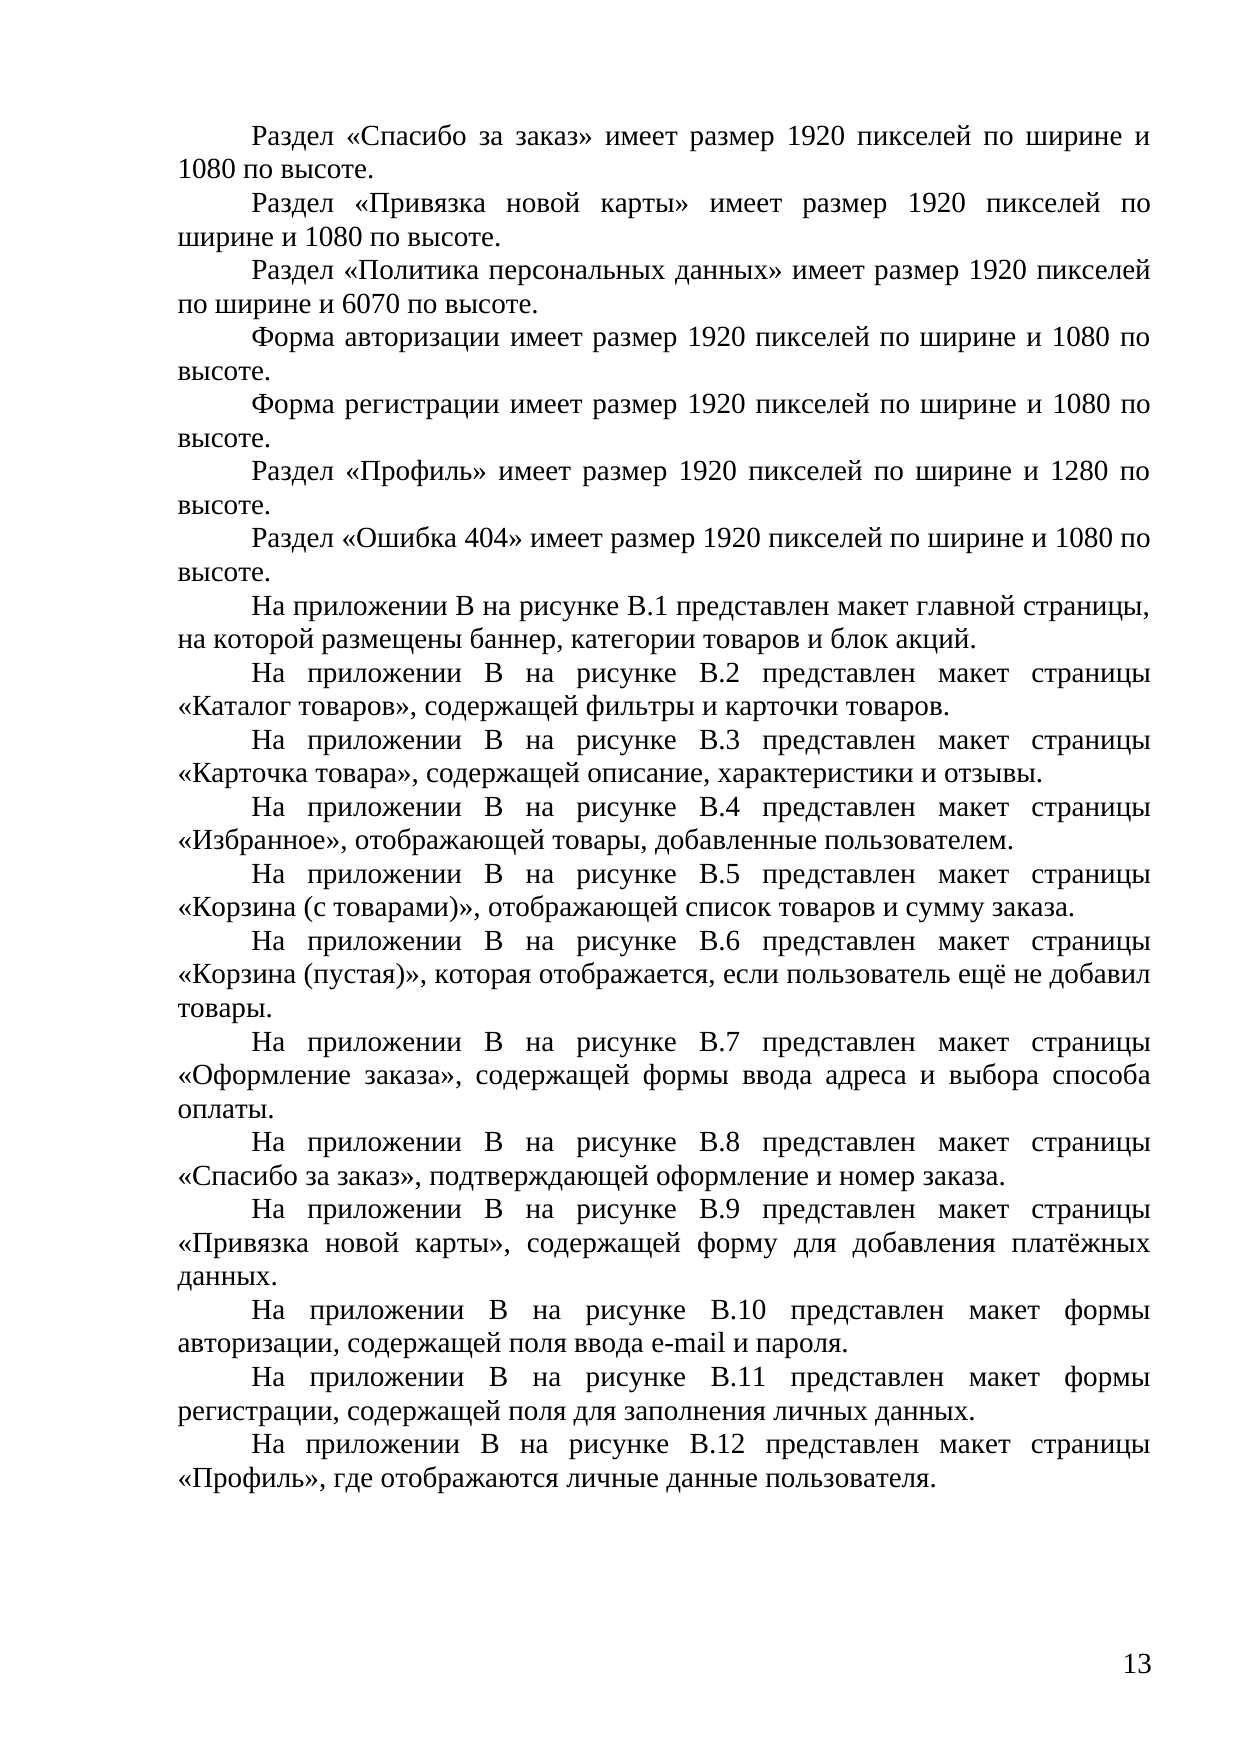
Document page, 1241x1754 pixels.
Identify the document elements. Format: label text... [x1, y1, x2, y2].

text На приложении В на рисунке В.9 представлен макет страницы «Привязка новой карты», содержащей форму для добавления платёжных данных. [177, 1191, 1152, 1292]
text Раздел «Политика персональных данных» имеет размер 1920 пикселей по ширине и 6070 по высоте. [177, 252, 1152, 319]
text Форма регистрации имеет размер 1920 пикселей по ширине и 1080 по высоте. [177, 386, 1152, 453]
text На приложении В на рисунке В.6 представлен макет страницы «Корзина (пустая)», которая отображается, если пользователь ещё не добавил товары. [177, 923, 1152, 1024]
text На приложении В на рисунке В.5 представлен макет страницы «Корзина (с товарами)», отображающей список товаров и сумму заказа. [177, 856, 1152, 923]
text На приложении В на рисунке В.2 представлен макет страницы «Каталог товаров», содержащей фильтры и карточки товаров. [177, 655, 1152, 722]
text На приложении В на рисунке В.11 представлен макет формы регистрации, содержащей поля для заполнения личных данных. [177, 1359, 1152, 1426]
text Раздел «Спасибо за заказ» имеет размер 1920 пикселей по ширине и 1080 по высоте. [177, 118, 1152, 185]
text На приложении В на рисунке В.3 представлен макет страницы «Карточка товара», содержащей описание, характеристики и отзывы. [177, 722, 1152, 789]
text Раздел «Ошибка 404» имеет размер 1920 пикселей по ширине и 1080 по высоте. [177, 521, 1152, 588]
text На приложении В на рисунке В.7 представлен макет страницы «Оформление заказа», содержащей формы ввода адреса и выбора способа оплаты. [177, 1024, 1152, 1124]
text На приложении В на рисунке В.12 представлен макет страницы «Профиль», где отображаются личные данные пользователя. [177, 1426, 1152, 1493]
text Форма авторизации имеет размер 1920 пикселей по ширине и 1080 по высоте. [177, 319, 1152, 386]
text Раздел «Привязка новой карты» имеет размер 1920 пикселей по ширине и 1080 по высоте. [177, 185, 1152, 252]
text На приложении В на рисунке В.8 представлен макет страницы «Спасибо за заказ», подтверждающей оформление и номер заказа. [177, 1124, 1152, 1191]
text Раздел «Профиль» имеет размер 1920 пикселей по ширине и 1280 по высоте. [177, 453, 1152, 521]
text На приложении В на рисунке В.4 представлен макет страницы «Избранное», отображающей товары, добавленные пользователем. [177, 789, 1152, 856]
text На приложении В на рисунке В.1 представлен макет главной страницы, на которой размещены баннер, категории товаров и блок акций. [177, 588, 1152, 655]
text На приложении В на рисунке В.10 представлен макет формы авторизации, содержащей поля ввода e-mail и пароля. [177, 1292, 1152, 1359]
